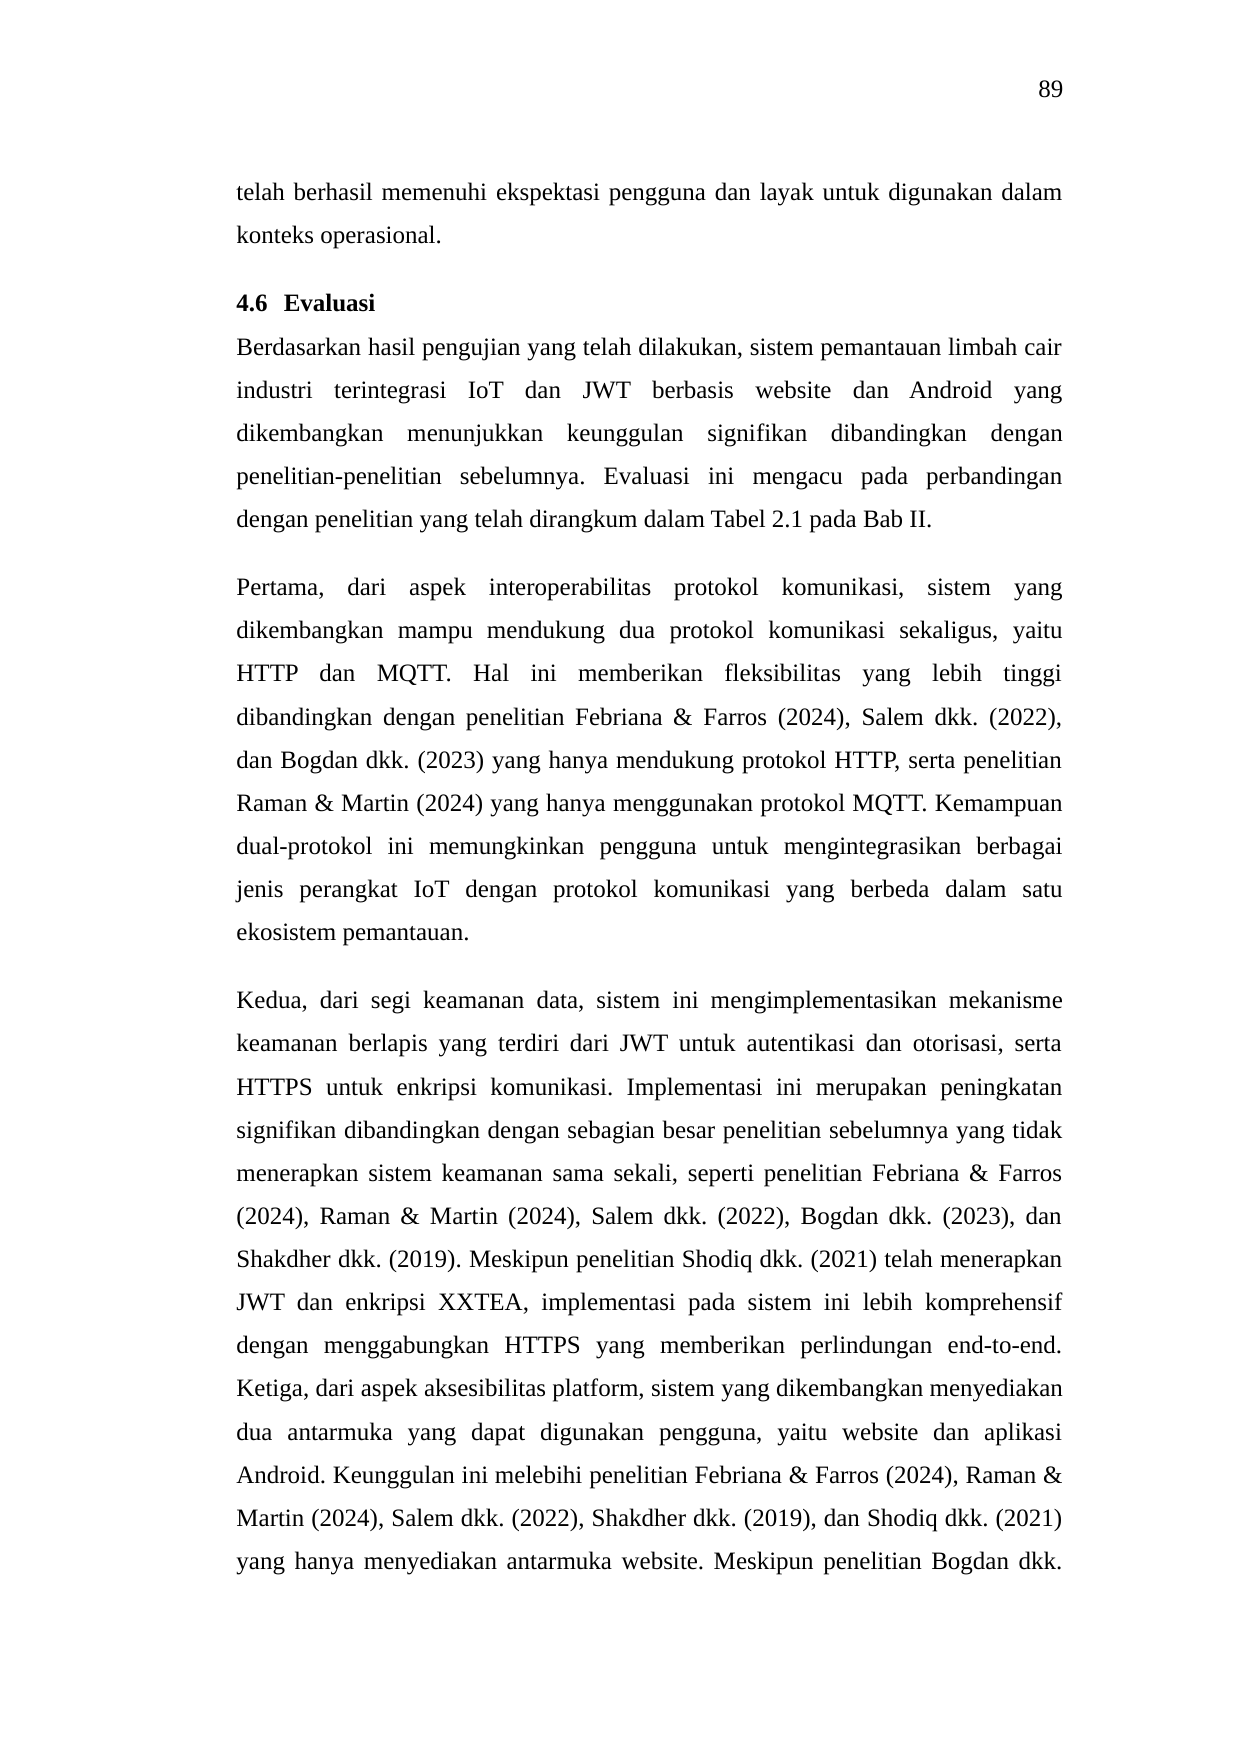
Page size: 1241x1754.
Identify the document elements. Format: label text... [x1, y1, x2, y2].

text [236, 985, 1063, 1575]
text Evaluasi [236, 288, 1063, 317]
text Pertama, dari aspek interoperabilitas protokol komunikasi, sistem yang dikembangkan mampu mendukung dua protokol komunikasi sekaligus, yaitu HTTP dan MQTT. Hal ini memberikan fleksibilitas yang lebih tinggi dibandingkan dengan penelitian Febriana & Farros (2024), Salem dkk. (2022), dan Bogdan dkk. (2023) yang hanya mendukung protokol HTTP, serta penelitian Raman & Martin (2024) yang hanya menggunakan protokol MQTT. Kemampuan dual-protokol ini memungkinkan pengguna untuk mengintegrasikan berbagai jenis perangkat IoT dengan protokol komunikasi yang berbeda dalam satu ekosistem pemantauan. [236, 572, 1063, 946]
text Berdasarkan hasil pengujian yang telah dilakukan, sistem pemantauan limbah cair industri terintegrasi IoT dan JWT berbasis website dan Android yang dikembangkan menunjukkan keunggulan signifikan dibandingkan dengan penelitian-penelitian sebelumnya. Evaluasi ini mengacu pada perbandingan dengan penelitian yang telah dirangkum dalam Tabel 2.1 pada Bab II. [236, 332, 1063, 533]
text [236, 177, 1063, 249]
